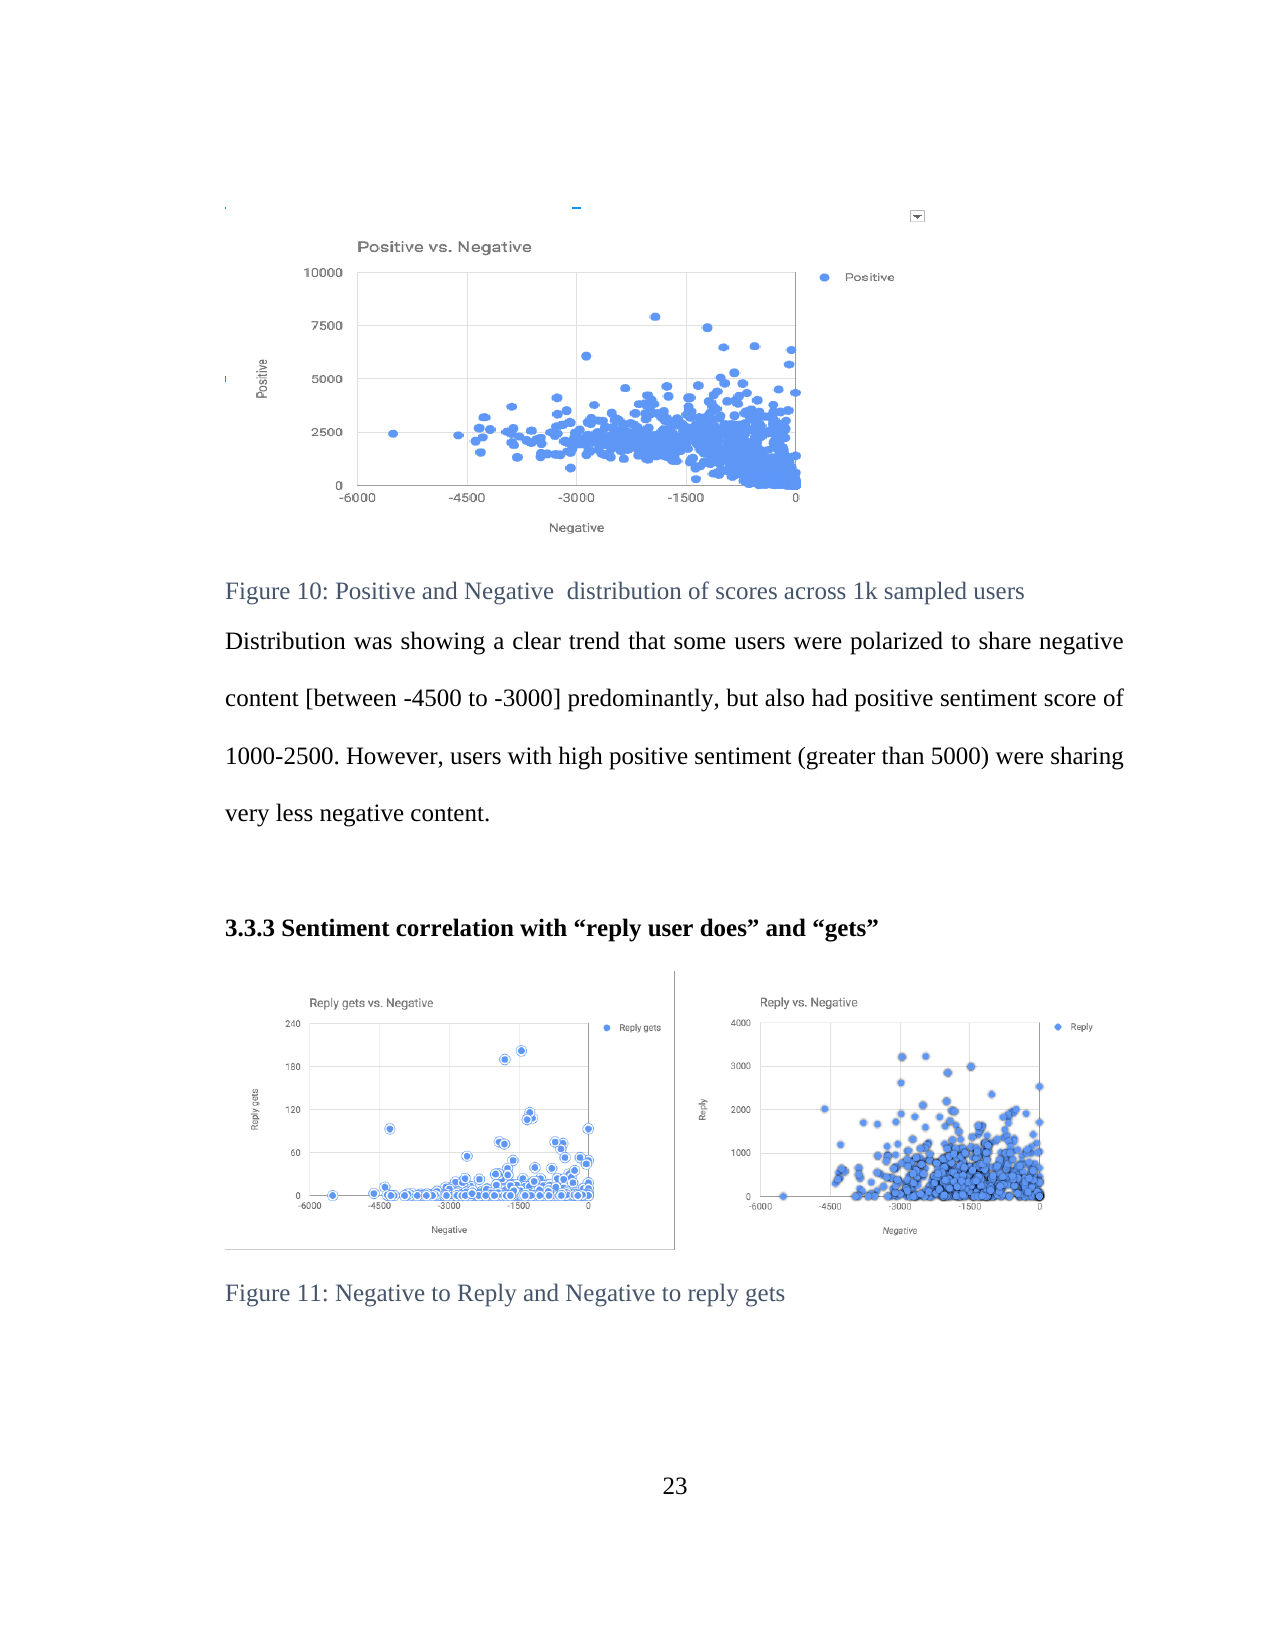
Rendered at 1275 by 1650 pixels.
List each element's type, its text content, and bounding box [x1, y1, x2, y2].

picture [225, 207, 928, 548]
text Figure 10: Positive and Negative distribution of scores across 1k sampled users [225, 576, 1125, 605]
text Distribution was showing a clear trend that some users were polarized to share negative content [between -4500 to -3000] predominantly, but also had positive sentiment score of 1000-2500. However, users with high positive sentiment (greater than 5000) were sharing very less negative content. [225, 626, 1125, 827]
picture [225, 971, 1125, 1250]
text 3.3.3 Sentiment correlation with “reply user does” and “gets” [225, 913, 1125, 942]
text Figure 11: Negative to Reply and Negative to reply gets [225, 1278, 1125, 1307]
